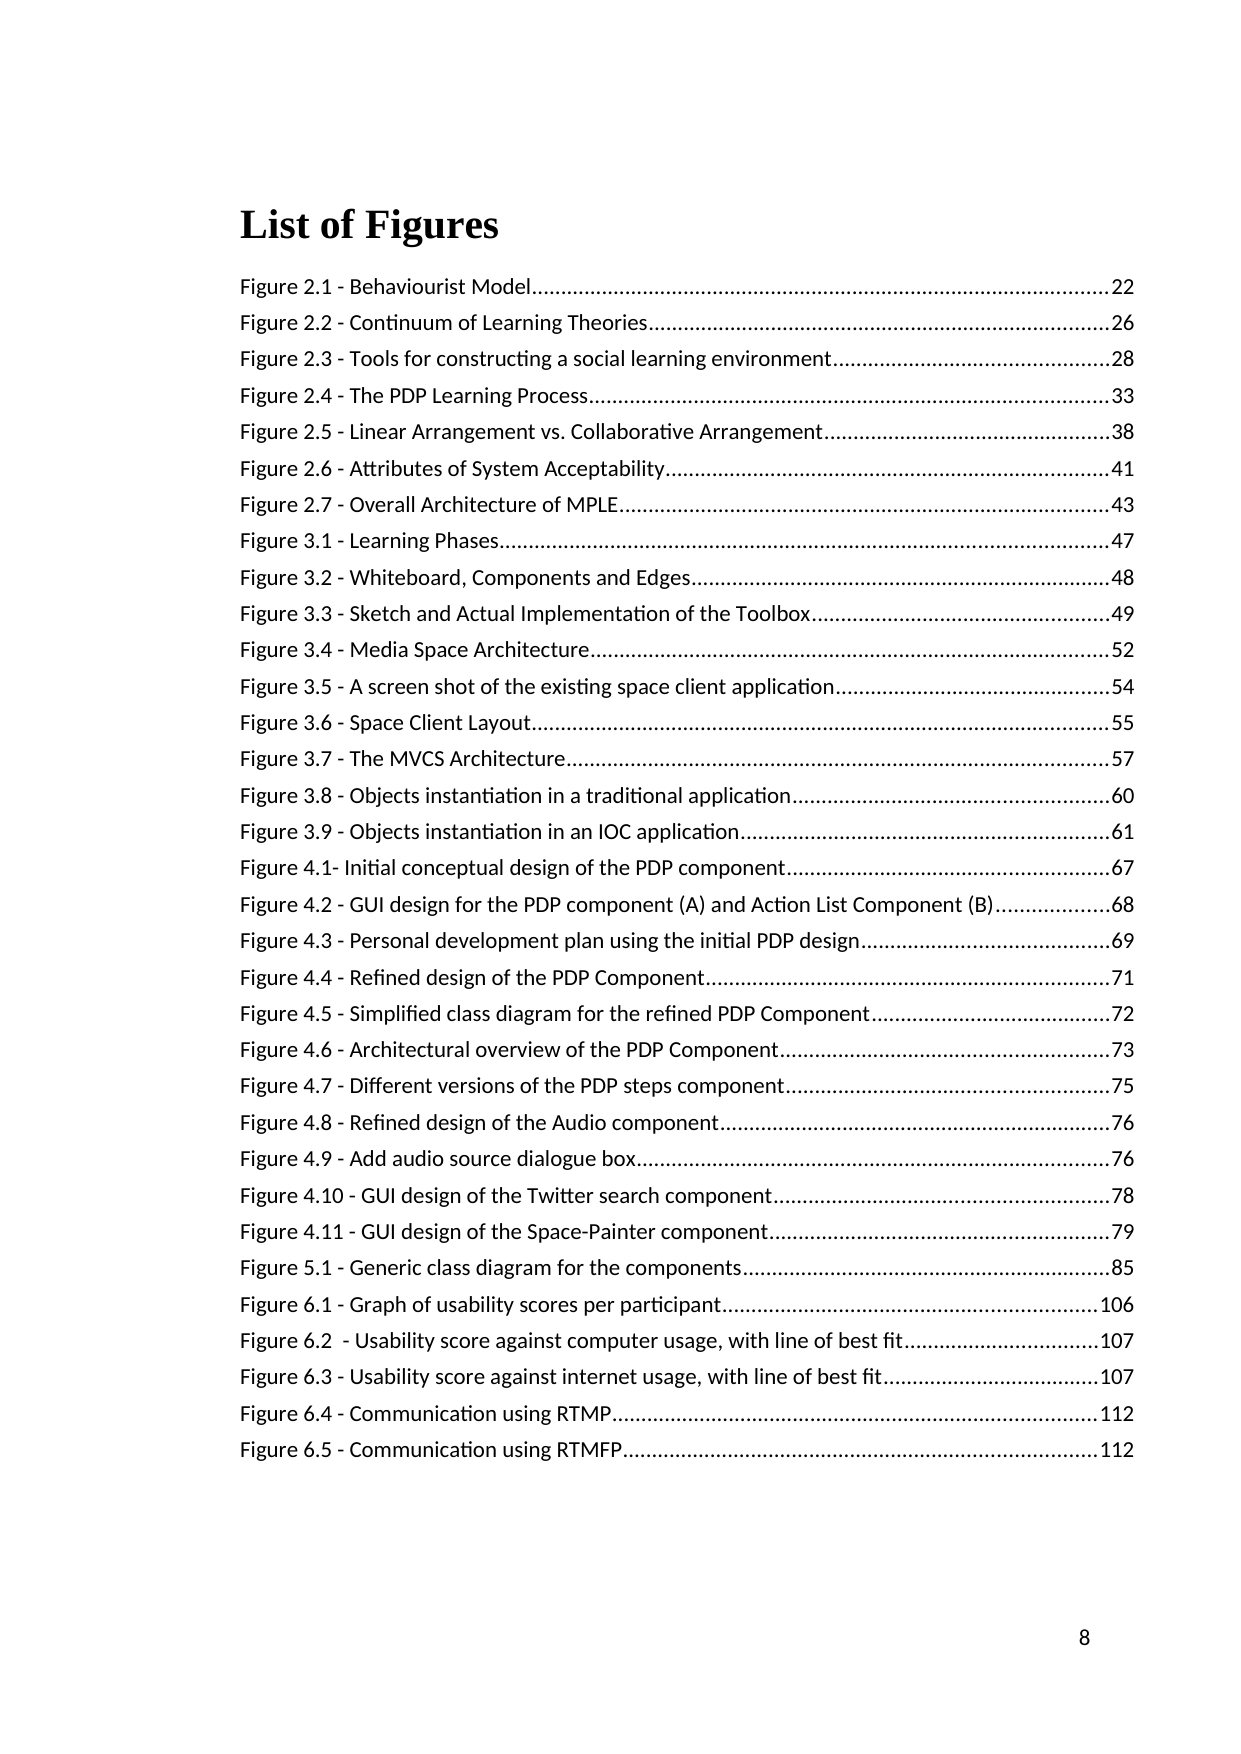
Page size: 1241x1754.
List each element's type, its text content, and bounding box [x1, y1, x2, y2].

text Figure 6.3 - Usability score against internet usage, with line of best fit 107 [240, 1362, 1090, 1391]
text Figure 4.2 - GUI design for the PDP component (A) and Action List Component (B) 68 [240, 890, 1090, 918]
text Figure 2.7 - Overall Architecture of MPLE 43 [240, 490, 1090, 518]
text Figure 3.9 - Objects instantiation in an IOC application 61 [240, 817, 1090, 845]
text Figure 4.1- Initial conceptual design of the PDP component 67 [240, 853, 1090, 882]
text Figure 2.3 - Tools for constructing a social learning environment 28 [240, 344, 1090, 373]
text Figure 2.5 - Linear Arrangement vs. Collaborative Arrangement 38 [240, 417, 1090, 445]
subtitle List of Figures [240, 200, 1090, 248]
text Figure 4.9 - Add audio source dialogue box 76 [240, 1144, 1090, 1172]
text Figure 4.6 - Architectural overview of the PDP Component 73 [240, 1035, 1090, 1063]
text Figure 3.5 - A screen shot of the existing space client application 54 [240, 672, 1090, 700]
text Figure 4.10 - GUI design of the Twitter search component 78 [240, 1181, 1090, 1209]
text Figure 4.5 - Simplified class diagram for the refined PDP Component 72 [240, 999, 1090, 1027]
text Figure 3.1 - Learning Phases 47 [240, 526, 1090, 554]
text Figure 4.4 - Refined design of the PDP Component 71 [240, 963, 1090, 991]
text Figure 2.2 - Continuum of Learning Theories 26 [240, 308, 1090, 336]
text Figure 4.3 - Personal development plan using the initial PDP design 69 [240, 926, 1090, 954]
text Figure 3.4 - Media Space Architecture 52 [240, 635, 1090, 663]
text Figure 3.3 - Sketch and Actual Implementation of the Toolbox 49 [240, 599, 1090, 627]
text Figure 2.6 - Attributes of System Acceptability 41 [240, 454, 1090, 482]
text Figure 5.1 - Generic class diagram for the components 85 [240, 1253, 1090, 1281]
text Figure 3.8 - Objects instantiation in a traditional application 60 [240, 781, 1090, 809]
text Figure 3.6 - Space Client Layout 55 [240, 708, 1090, 736]
text Figure 6.1 - Graph of usability scores per participant 106 [240, 1290, 1090, 1318]
text Figure 6.2 - Usability score against computer usage, with line of best fit 107 [240, 1326, 1090, 1354]
text Figure 3.7 - The MVCS Architecture 57 [240, 744, 1090, 772]
text Figure 2.4 - The PDP Learning Process 33 [240, 381, 1090, 409]
text Figure 4.11 - GUI design of the Space-Painter component 79 [240, 1217, 1090, 1245]
text Figure 2.1 - Behaviourist Model 22 [240, 272, 1090, 300]
text Figure 4.7 - Different versions of the PDP steps component 75 [240, 1072, 1090, 1100]
text Figure 6.4 - Communication using RTMP 112 [240, 1399, 1090, 1427]
text Figure 6.5 - Communication using RTMFP 112 [240, 1435, 1090, 1463]
text Figure 3.2 - Whiteboard, Components and Edges 48 [240, 563, 1090, 591]
text Figure 4.8 - Refined design of the Audio component 76 [240, 1108, 1090, 1136]
